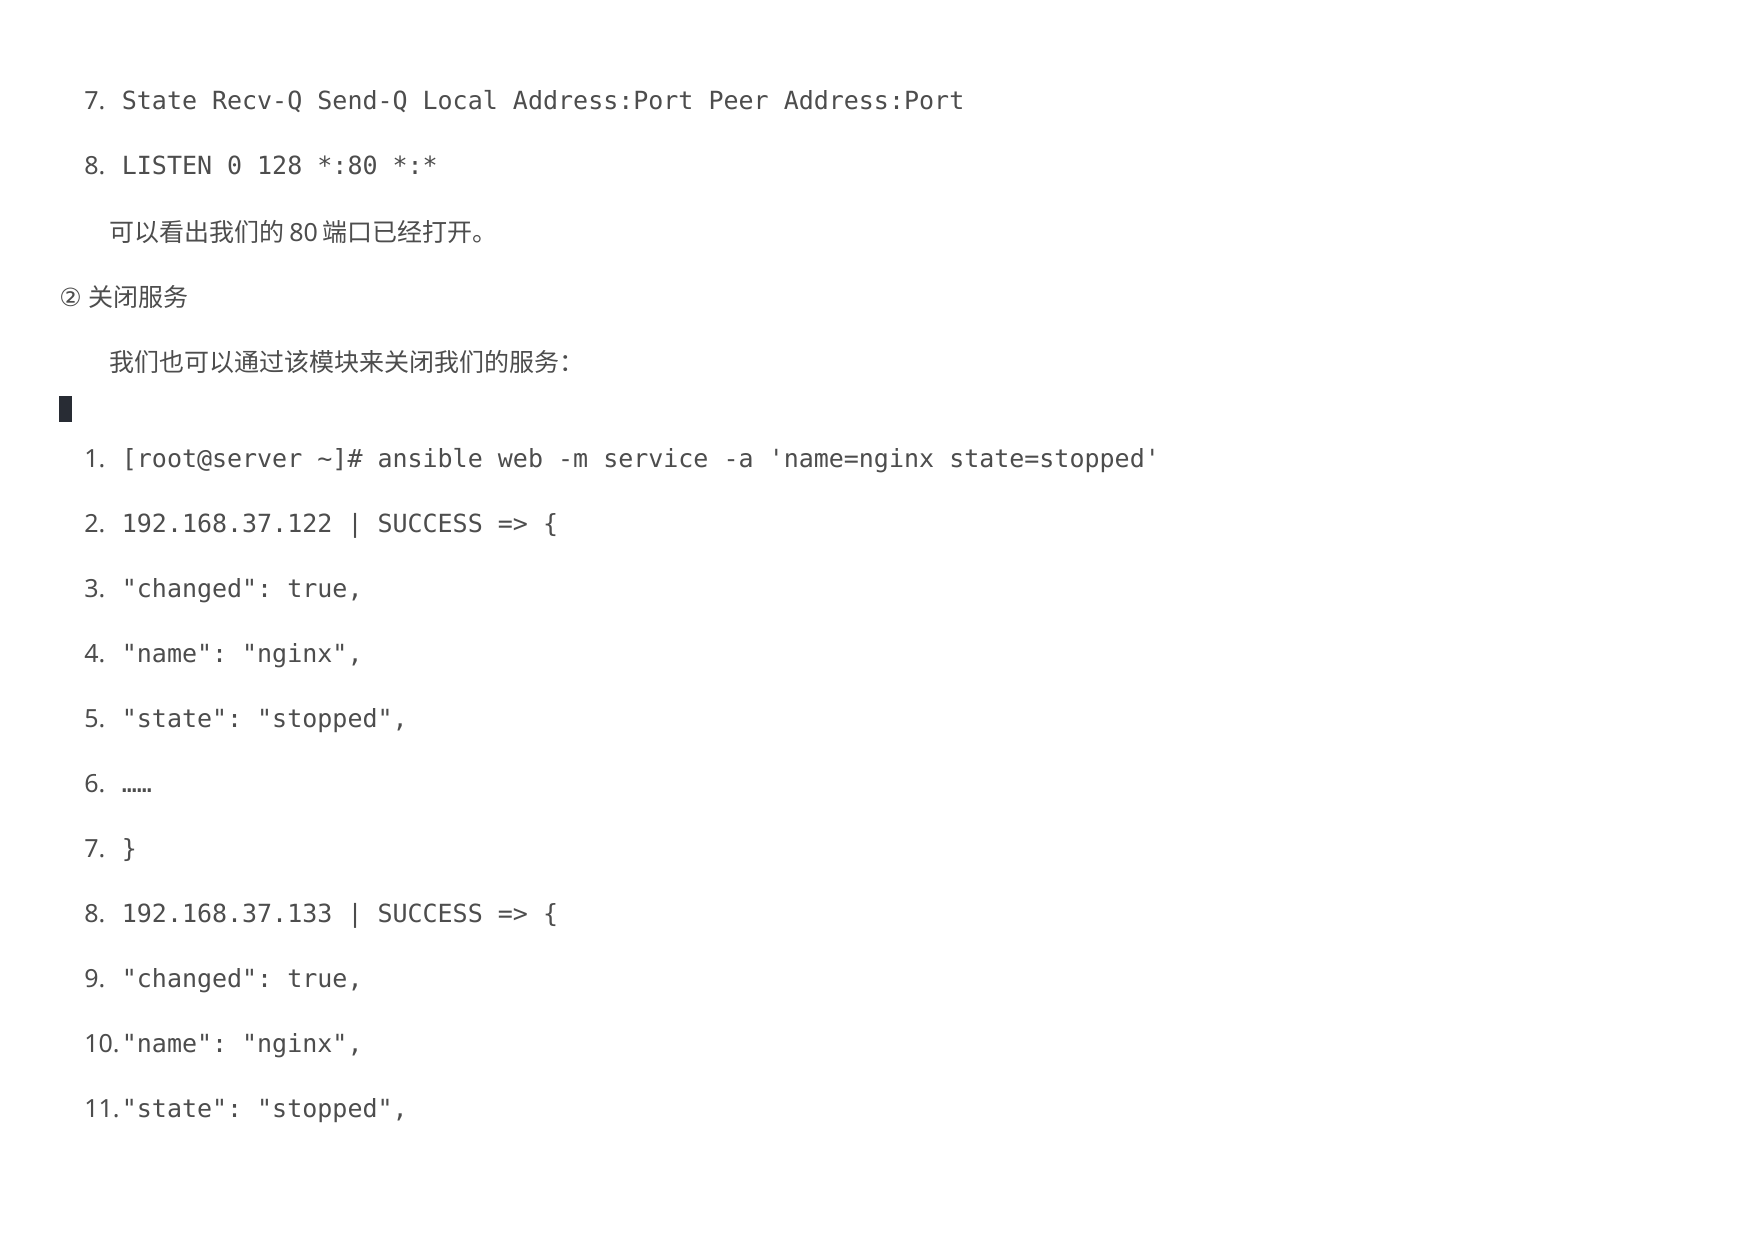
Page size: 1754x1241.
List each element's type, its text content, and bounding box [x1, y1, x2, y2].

list "name": "nginx", [84, 620, 1695, 685]
list } [84, 815, 1695, 880]
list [84, 68, 1695, 133]
list [root@server ~]# ansible web -m service -a 'name=nginx state=stopped' [84, 425, 1695, 490]
list "state": "stopped", [84, 1075, 1695, 1140]
list 192.168.37.122 | SUCCESS => { [84, 490, 1695, 555]
list LISTEN 0 128 *:80 *:* [84, 133, 1695, 198]
list 192.168.37.133 | SUCCESS => { [84, 880, 1695, 945]
list "state": "stopped", [84, 685, 1695, 750]
list "name": "nginx", [84, 1010, 1695, 1075]
text 可以看出我们的80端口已经打开。 ② 关闭服务 我们也可以通过该模块来关闭我们的服务： [59, 198, 1695, 393]
list …… [84, 750, 1695, 815]
list "changed": true, [84, 555, 1695, 620]
list "changed": true, [84, 945, 1695, 1010]
